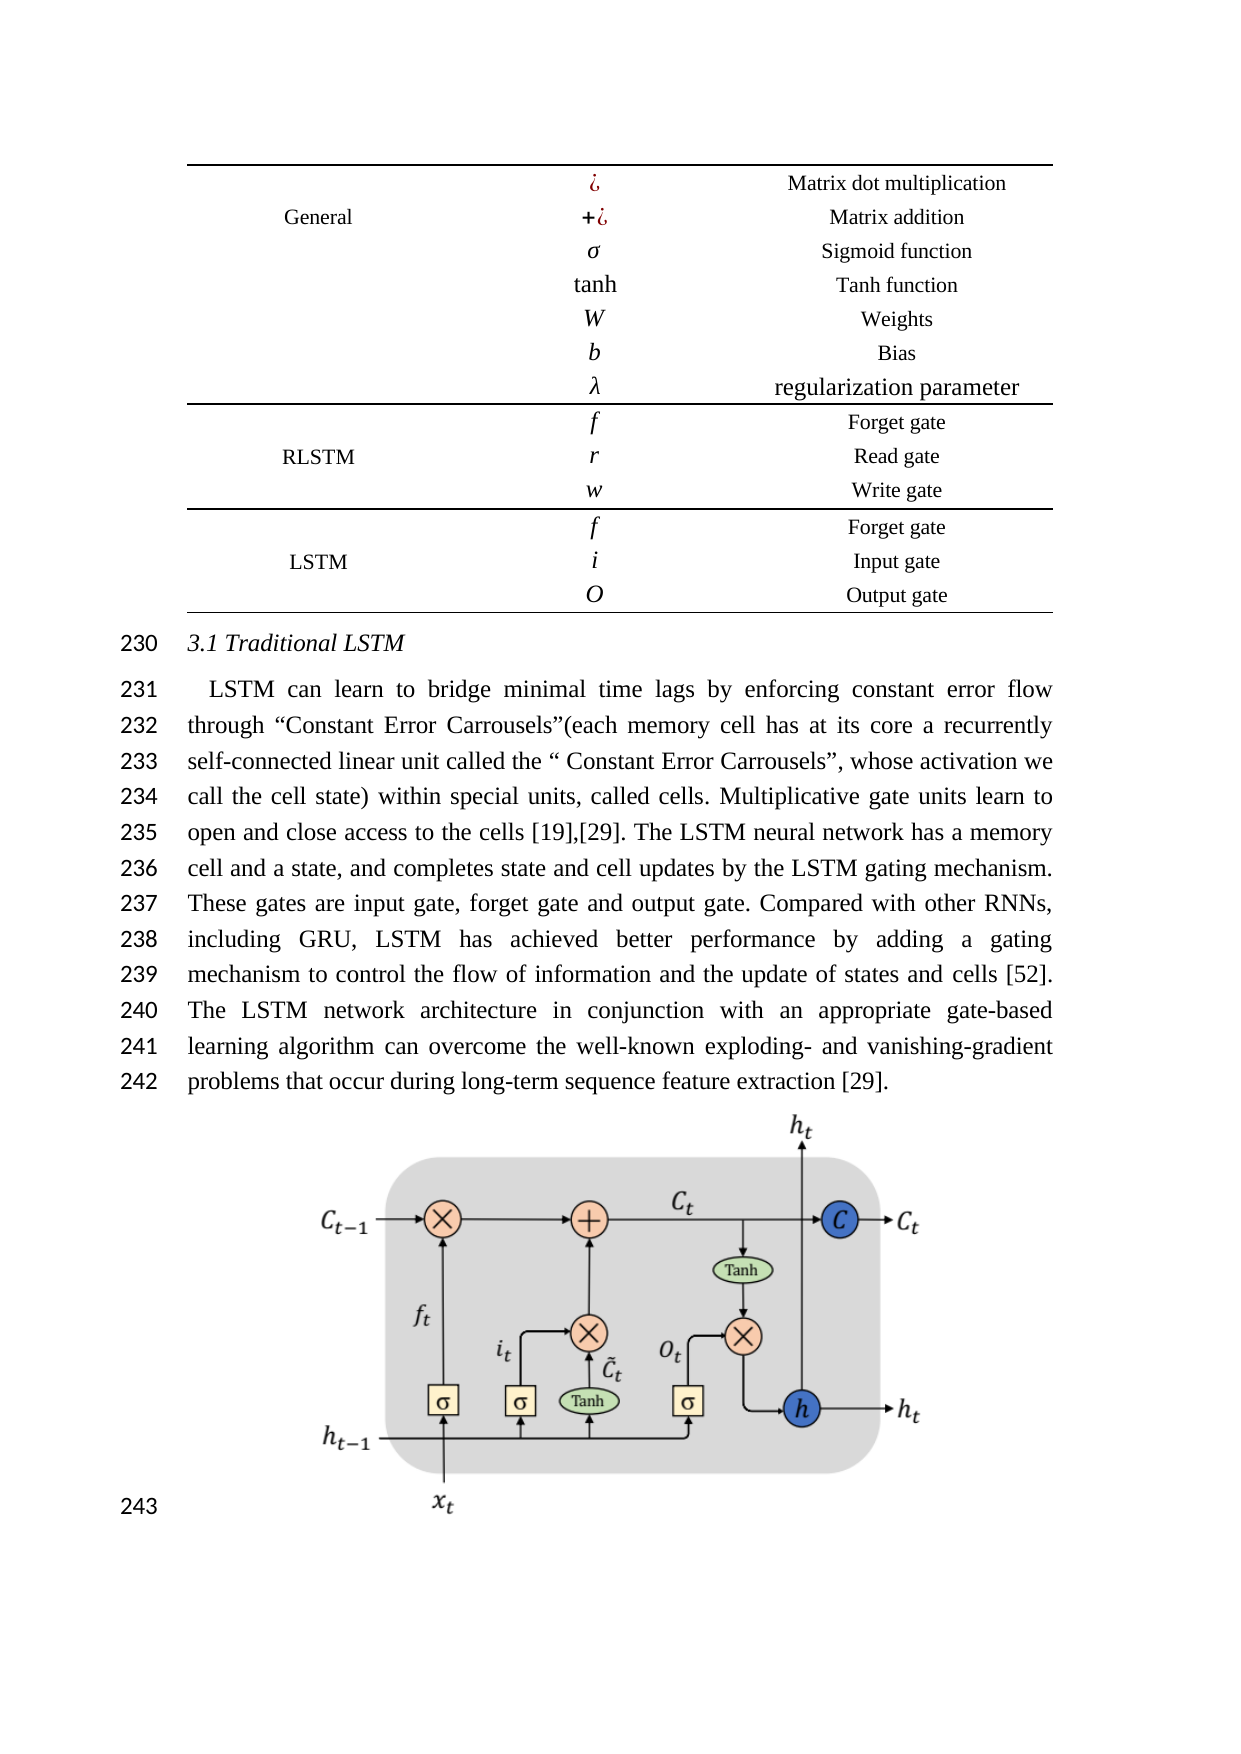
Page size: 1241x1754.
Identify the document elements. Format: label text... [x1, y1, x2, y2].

table_cell RLSTM [187, 405, 449, 508]
table_cell [449, 166, 741, 403]
text 3.1 Traditional LSTM [187, 625, 1053, 659]
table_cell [741, 166, 1053, 403]
table_cell General [187, 166, 449, 403]
table_cell [449, 510, 741, 611]
table_cell LSTM [187, 510, 449, 611]
table_cell Forget gate Read gate Write gate [741, 405, 1053, 508]
text LSTM can learn to bridge minimal time lags by enforcing constant error flow through “Constant Error Carrousels”(each memory cell has at its core a recurrently self-connected linear unit called the “ Constant Error Carrousels”, whose activation we call the cell state) within special units, called cells. Multiplicative gate units learn to open and close access to the cells [19],[29]. The LSTM neural network has a memory cell and a state, and completes state and cell updates by the LSTM gating mechanism. These gates are input gate, forget gate and output gate. Compared with other RNNs, including GRU, LSTM has achieved better performance by adding a gating mechanism to control the flow of information and the update of states and cells [52]. The LSTM network architecture in conjunction with an appropriate gate-based learning algorithm can overcome the well-known exploding- and vanishing-gradient problems that occur during long-term sequence feature extraction [29]. [187, 672, 1053, 1098]
table_cell Forget gate Input gate Output gate [741, 510, 1053, 611]
table_cell [449, 405, 741, 508]
